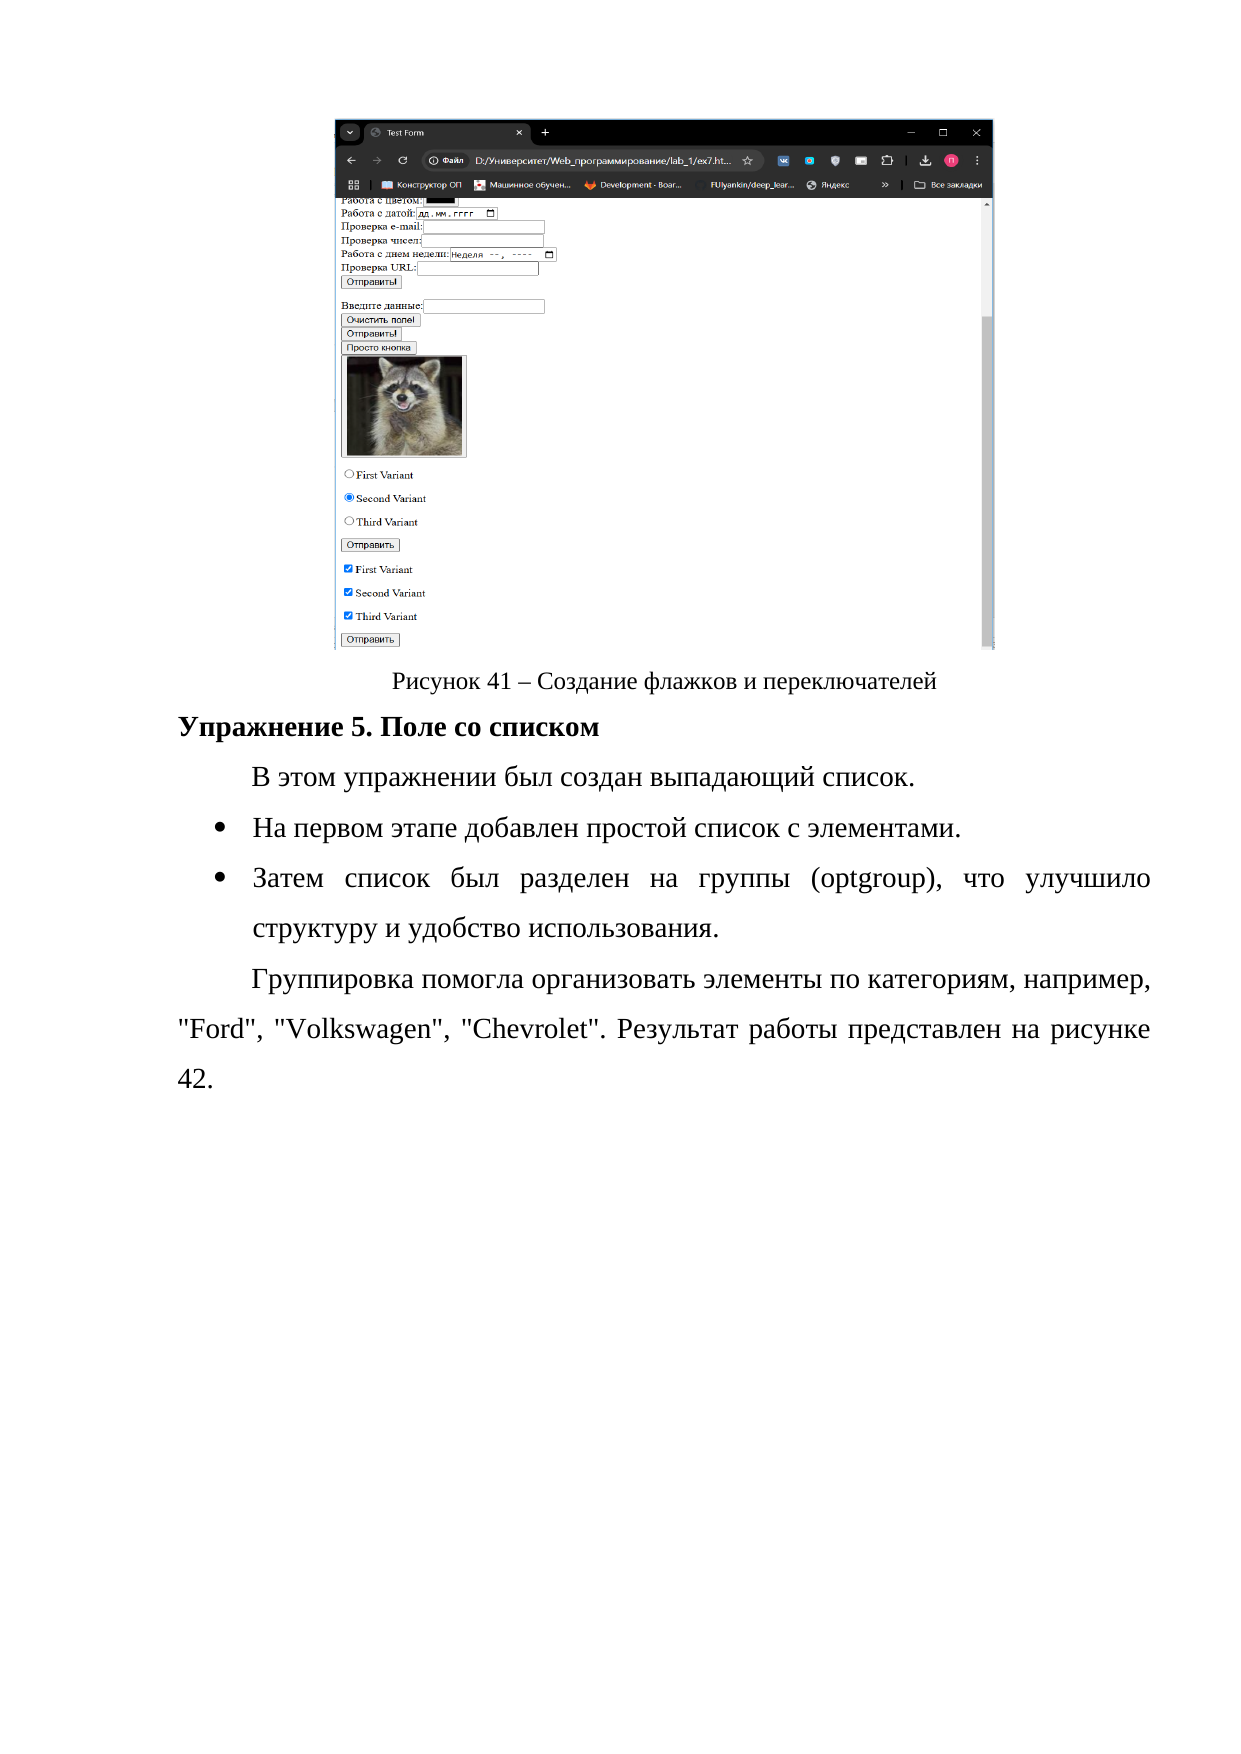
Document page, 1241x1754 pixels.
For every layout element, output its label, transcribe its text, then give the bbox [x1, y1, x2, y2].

picture [334, 118, 995, 650]
text В этом упражнении был создан выпадающий список. [177, 759, 1152, 793]
list Затем список был разделен на группы (optgroup), что улучшило структуру и удобство использования. [215, 860, 1152, 944]
text Рисунок 41 – Создание флажков и переключателей [177, 666, 1152, 695]
text Упражнение 5. Поле со списком [177, 709, 1152, 743]
list На первом этапе добавлен простой список с элементами. [215, 810, 1152, 843]
text Группировка помогла организовать элементы по категориям, например, "Ford", "Volkswagen", "Chevrolet". Результат работы представлен на рисунке 42. [177, 961, 1152, 1095]
